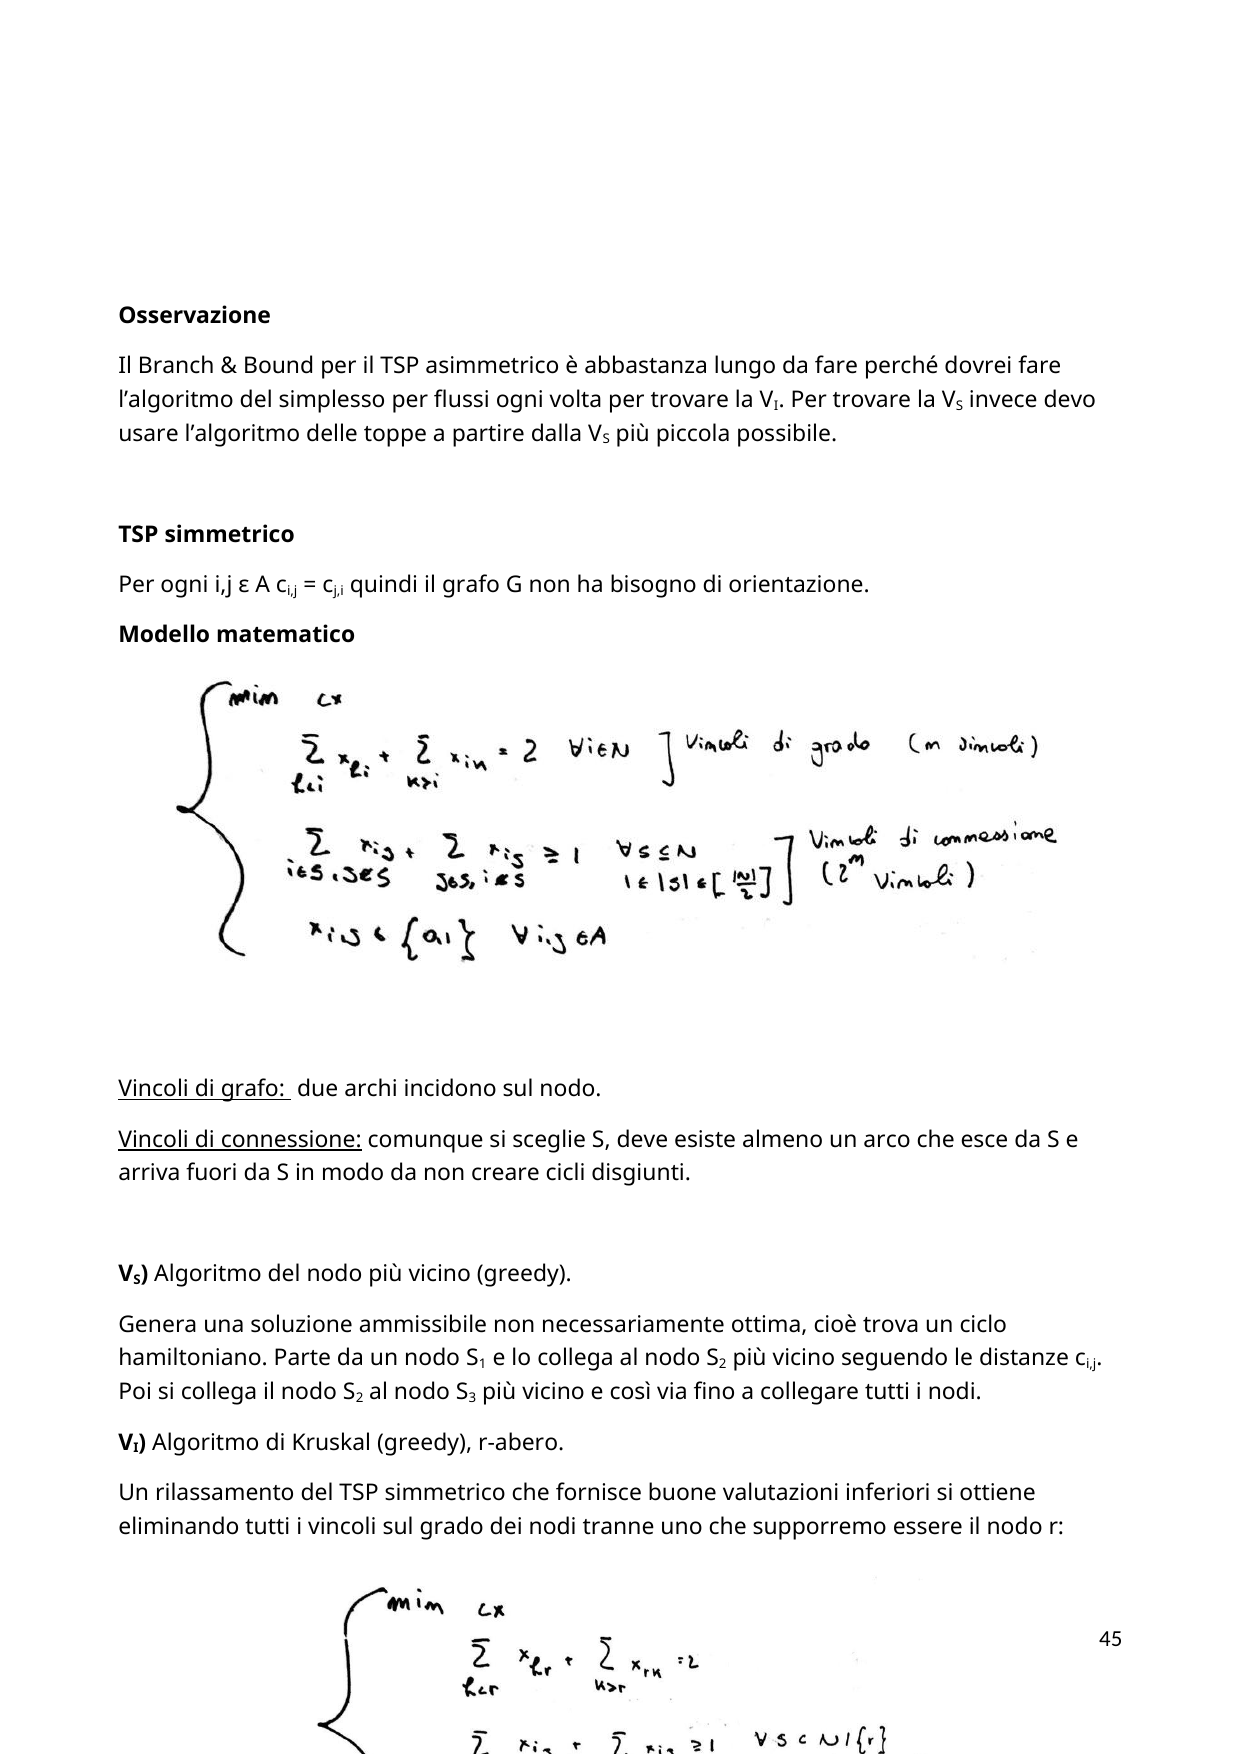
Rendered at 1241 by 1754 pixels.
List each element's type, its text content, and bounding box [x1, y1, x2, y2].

text Vincoli di grafo: due archi incidono sul nodo. [118, 1072, 1122, 1103]
text Genera una soluzione ammissibile non necessariamente ottima, cioè trova un ciclo hamiltoniano. Parte da un nodo S1 e lo collega al nodo S2 più vicino seguendo le distanze ci,j. Poi si collega il nodo S2 al nodo S3 più vicino e così via fino a collegare tutti i nodi. [118, 1308, 1122, 1406]
picture [167, 655, 1073, 992]
text Il Branch & Bound per il TSP asimmetrico è abbastanza lungo da fare perché dovrei fare l’algoritmo del simplesso per flussi ogni volta per trovare la VI. Per trovare la VS invece devo usare l’algoritmo delle toppe a partire dalla VS più piccola possibile. [118, 349, 1122, 448]
text Vincoli di connessione: comunque si sceglie S, deve esiste almeno un arco che esce da S e arriva fuori da S in modo da non creare cicli disgiunti. [118, 1123, 1122, 1188]
text TSP simmetrico [118, 518, 1122, 549]
text Osservazione [118, 299, 1122, 330]
text VI) Algoritmo di Kruskal (greedy), r-abero. [118, 1426, 1122, 1457]
text Un rilassamento del TSP simmetrico che fornisce buone valutazioni inferiori si ottiene eliminando tutti i vincoli sul grado dei nodi tranne uno che supporremo essere il nodo r: [118, 1476, 1122, 1541]
text Modello matematico [118, 618, 1122, 650]
picture [302, 1560, 938, 1754]
text Per ogni i,j ε A ci,j = cj,i quindi il grafo G non ha bisogno di orientazione. [118, 568, 1122, 599]
text VS) Algoritmo del nodo più vicino (greedy). [118, 1257, 1122, 1288]
